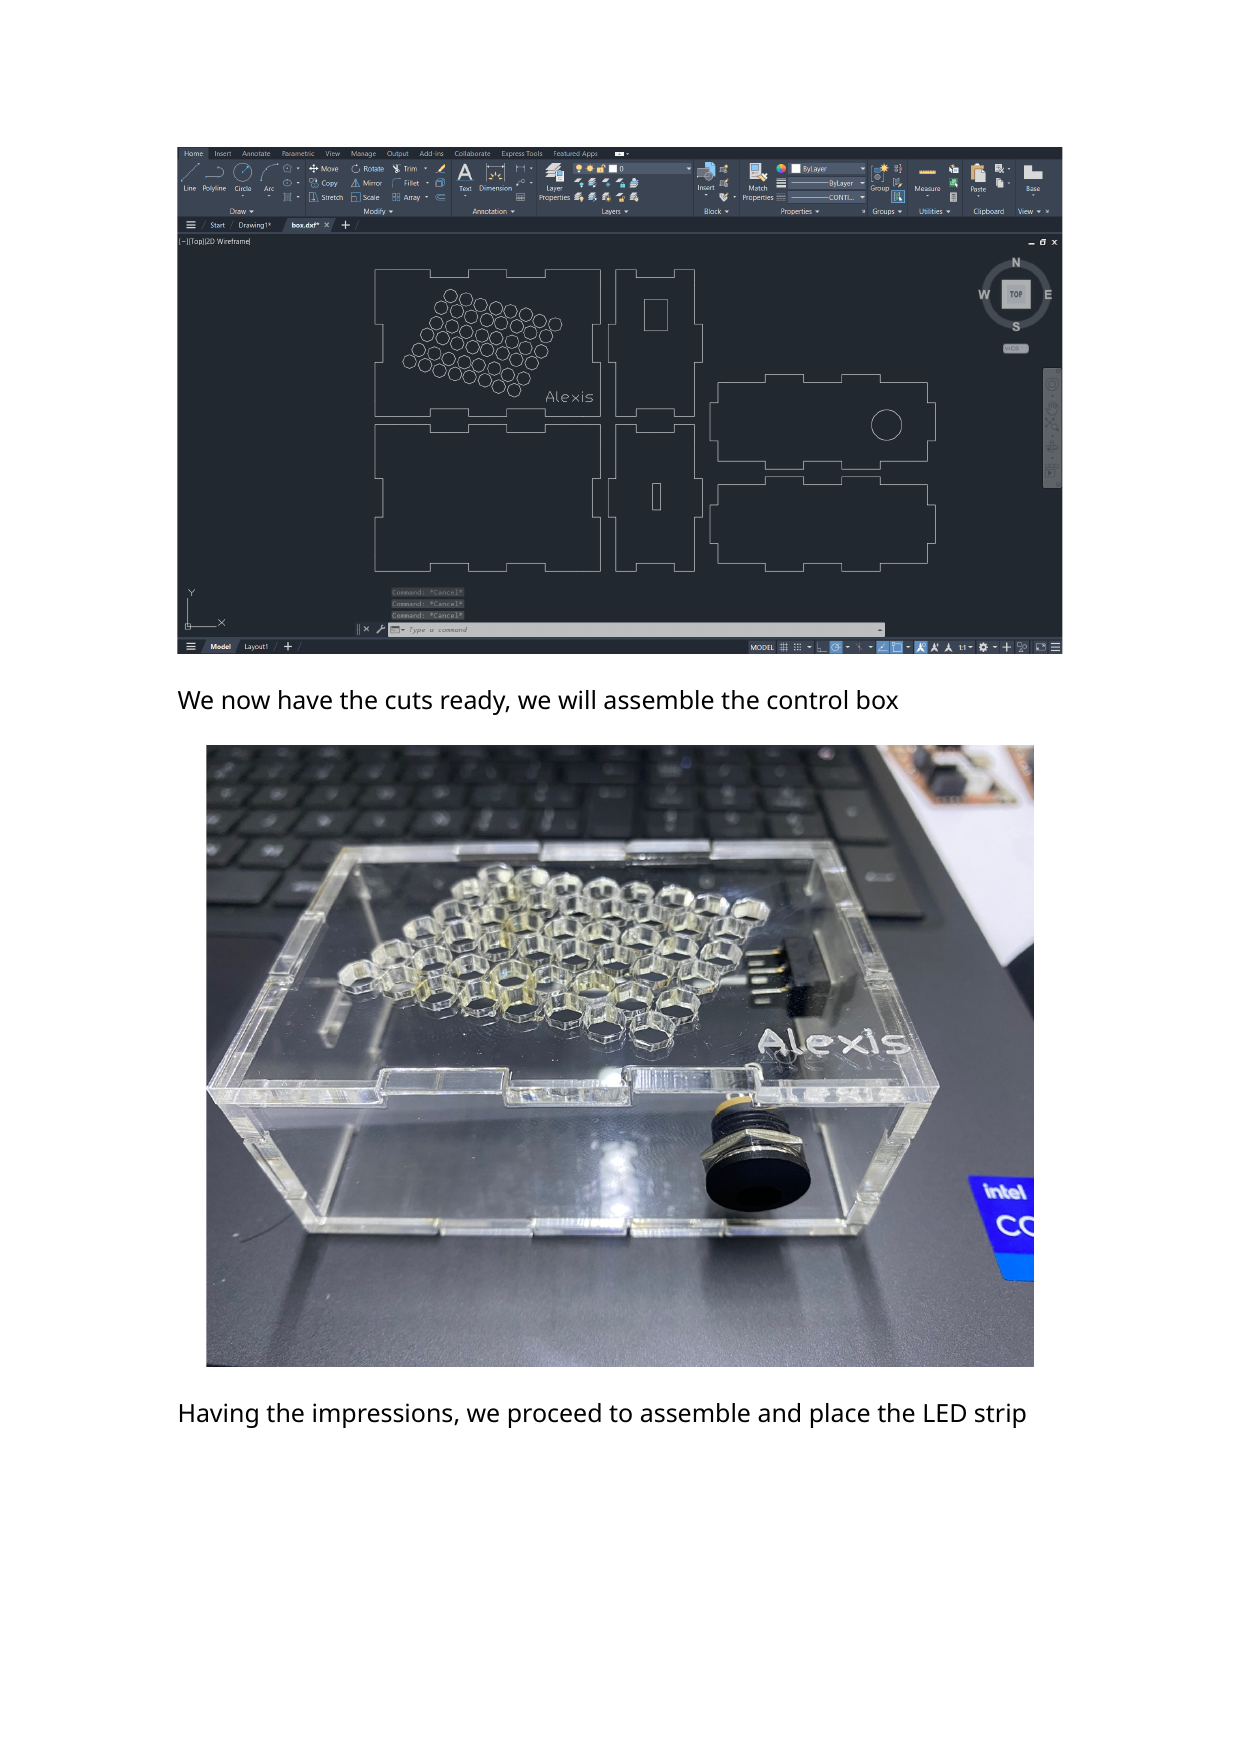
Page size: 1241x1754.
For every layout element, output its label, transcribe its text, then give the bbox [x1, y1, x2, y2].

picture [206, 745, 1034, 1367]
text We now have the cuts ready, we will assemble the control box [177, 683, 1063, 717]
text Having the impressions, we proceed to assemble and place the LED strip [177, 1396, 1063, 1430]
picture [177, 147, 1063, 654]
